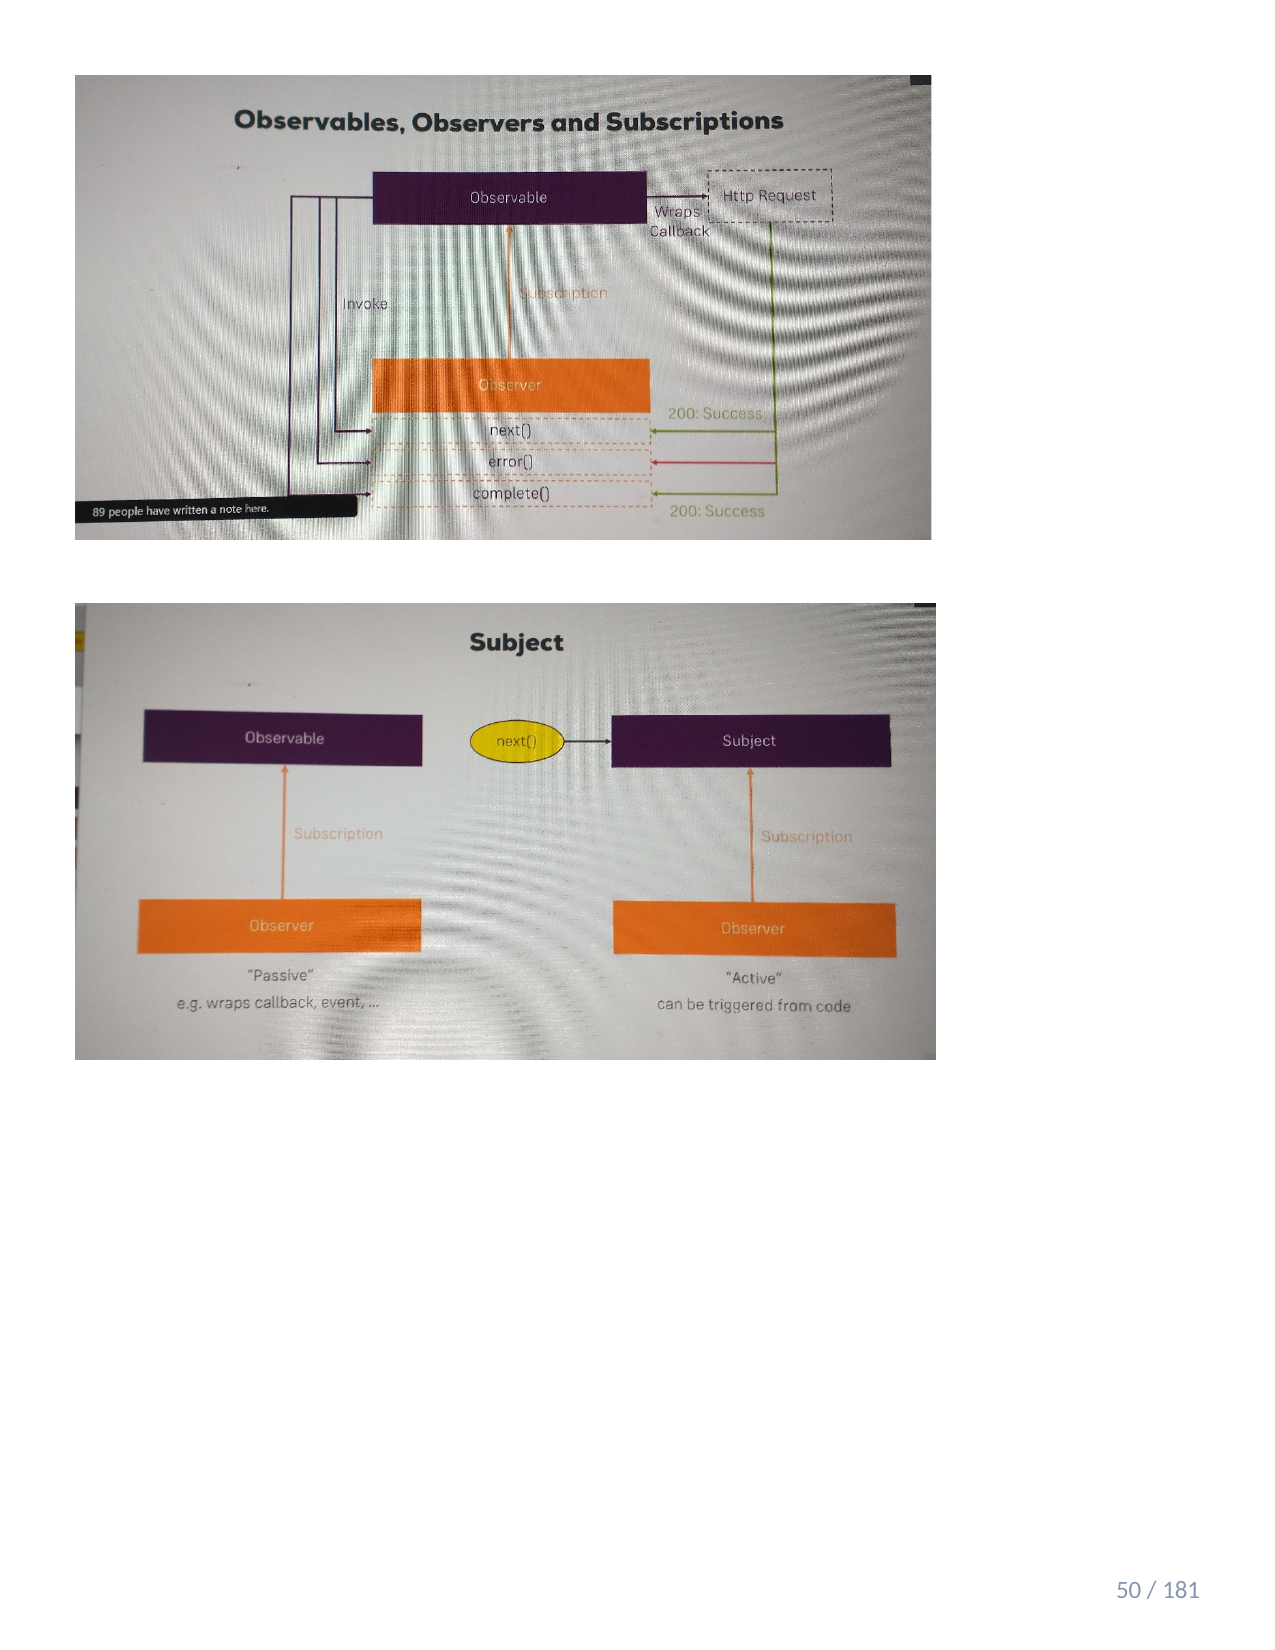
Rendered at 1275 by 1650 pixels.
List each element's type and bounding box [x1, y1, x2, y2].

picture [75, 603, 936, 1060]
picture [75, 75, 932, 540]
